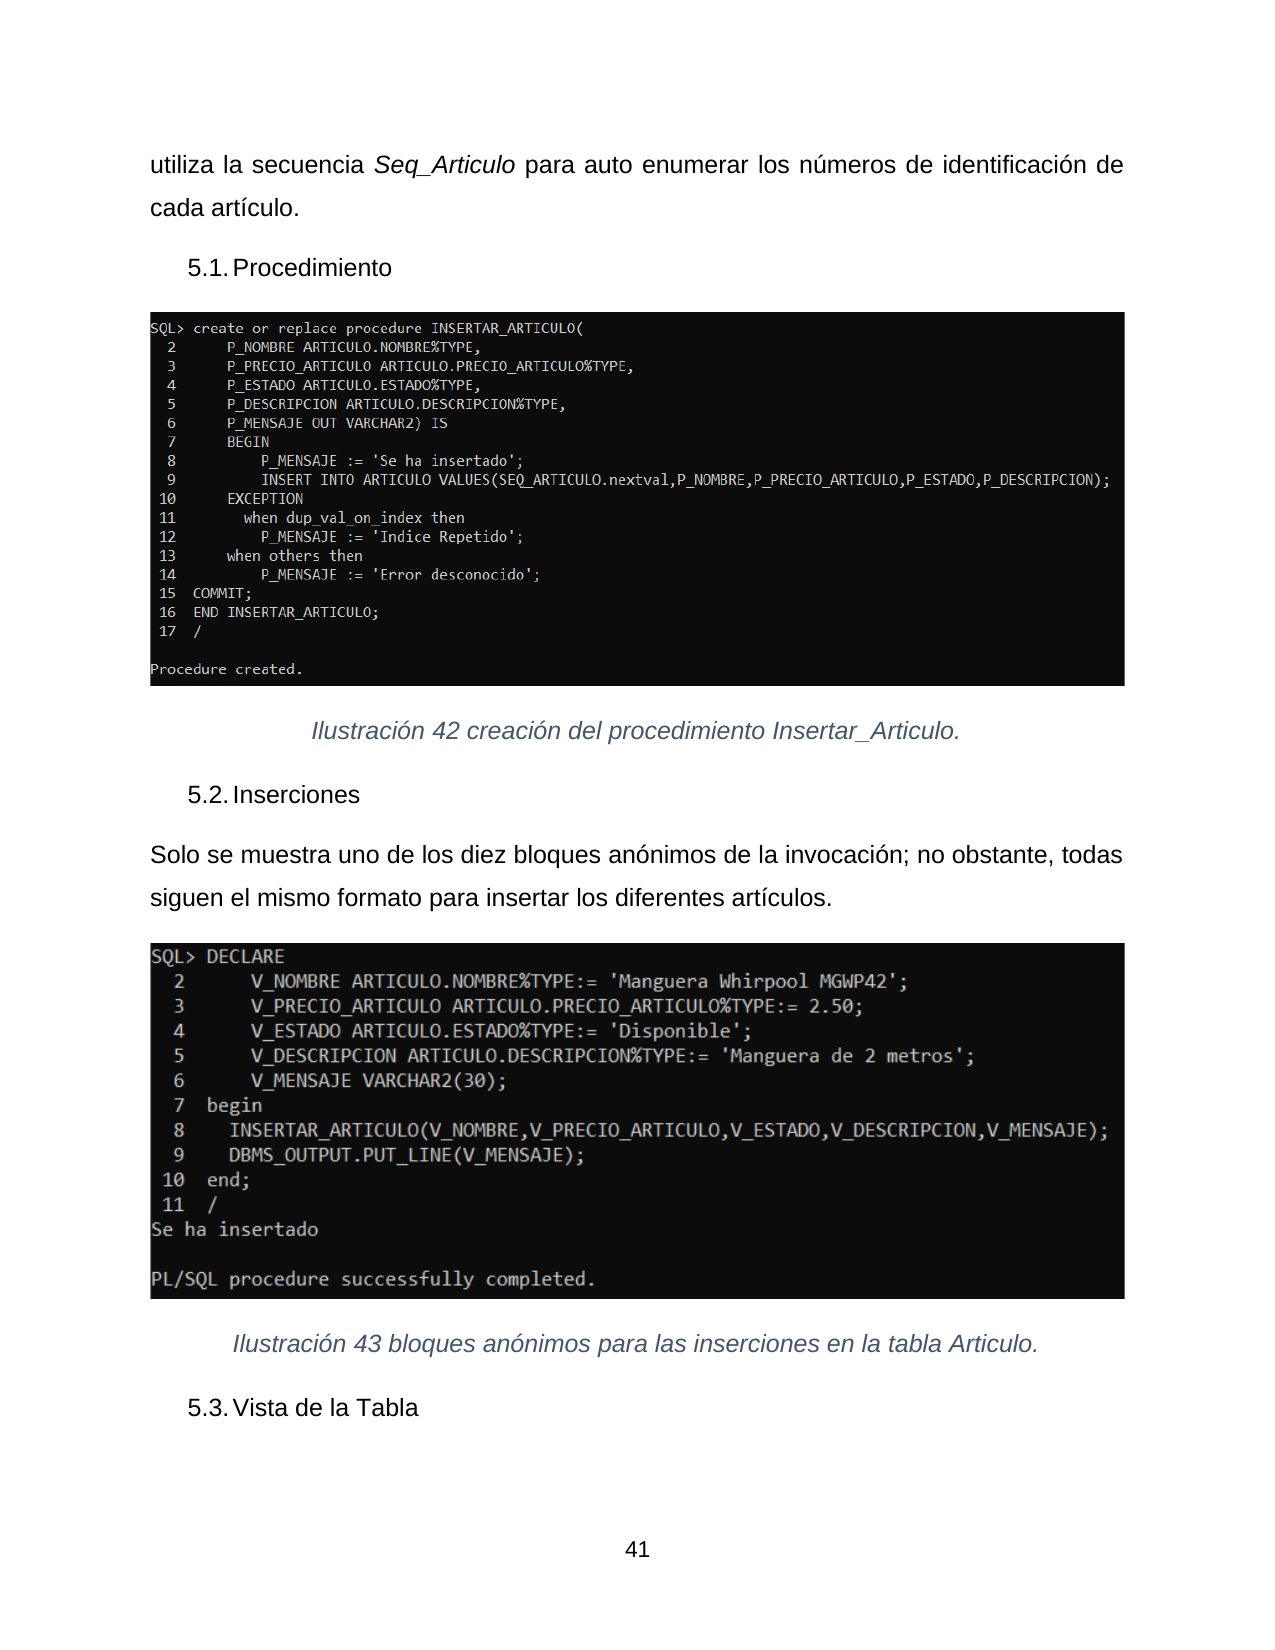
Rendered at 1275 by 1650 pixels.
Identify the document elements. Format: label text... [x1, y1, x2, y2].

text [150, 150, 1125, 222]
list Procedimiento [187, 253, 1125, 282]
picture [150, 943, 1125, 1299]
text Solo se muestra uno de los diez bloques anónimos de la invocación; no obstante, todas siguen el mismo formato para insertar los diferentes artículos. [150, 840, 1125, 912]
text Ilustración 42 creación del procedimiento Insertar_Articulo. [150, 716, 1125, 745]
list Inserciones [187, 780, 1125, 809]
picture [150, 312, 1125, 686]
list Vista de la Tabla [187, 1393, 1125, 1422]
text Ilustración 43 bloques anónimos para las inserciones en la tabla Articulo. [150, 1329, 1125, 1358]
